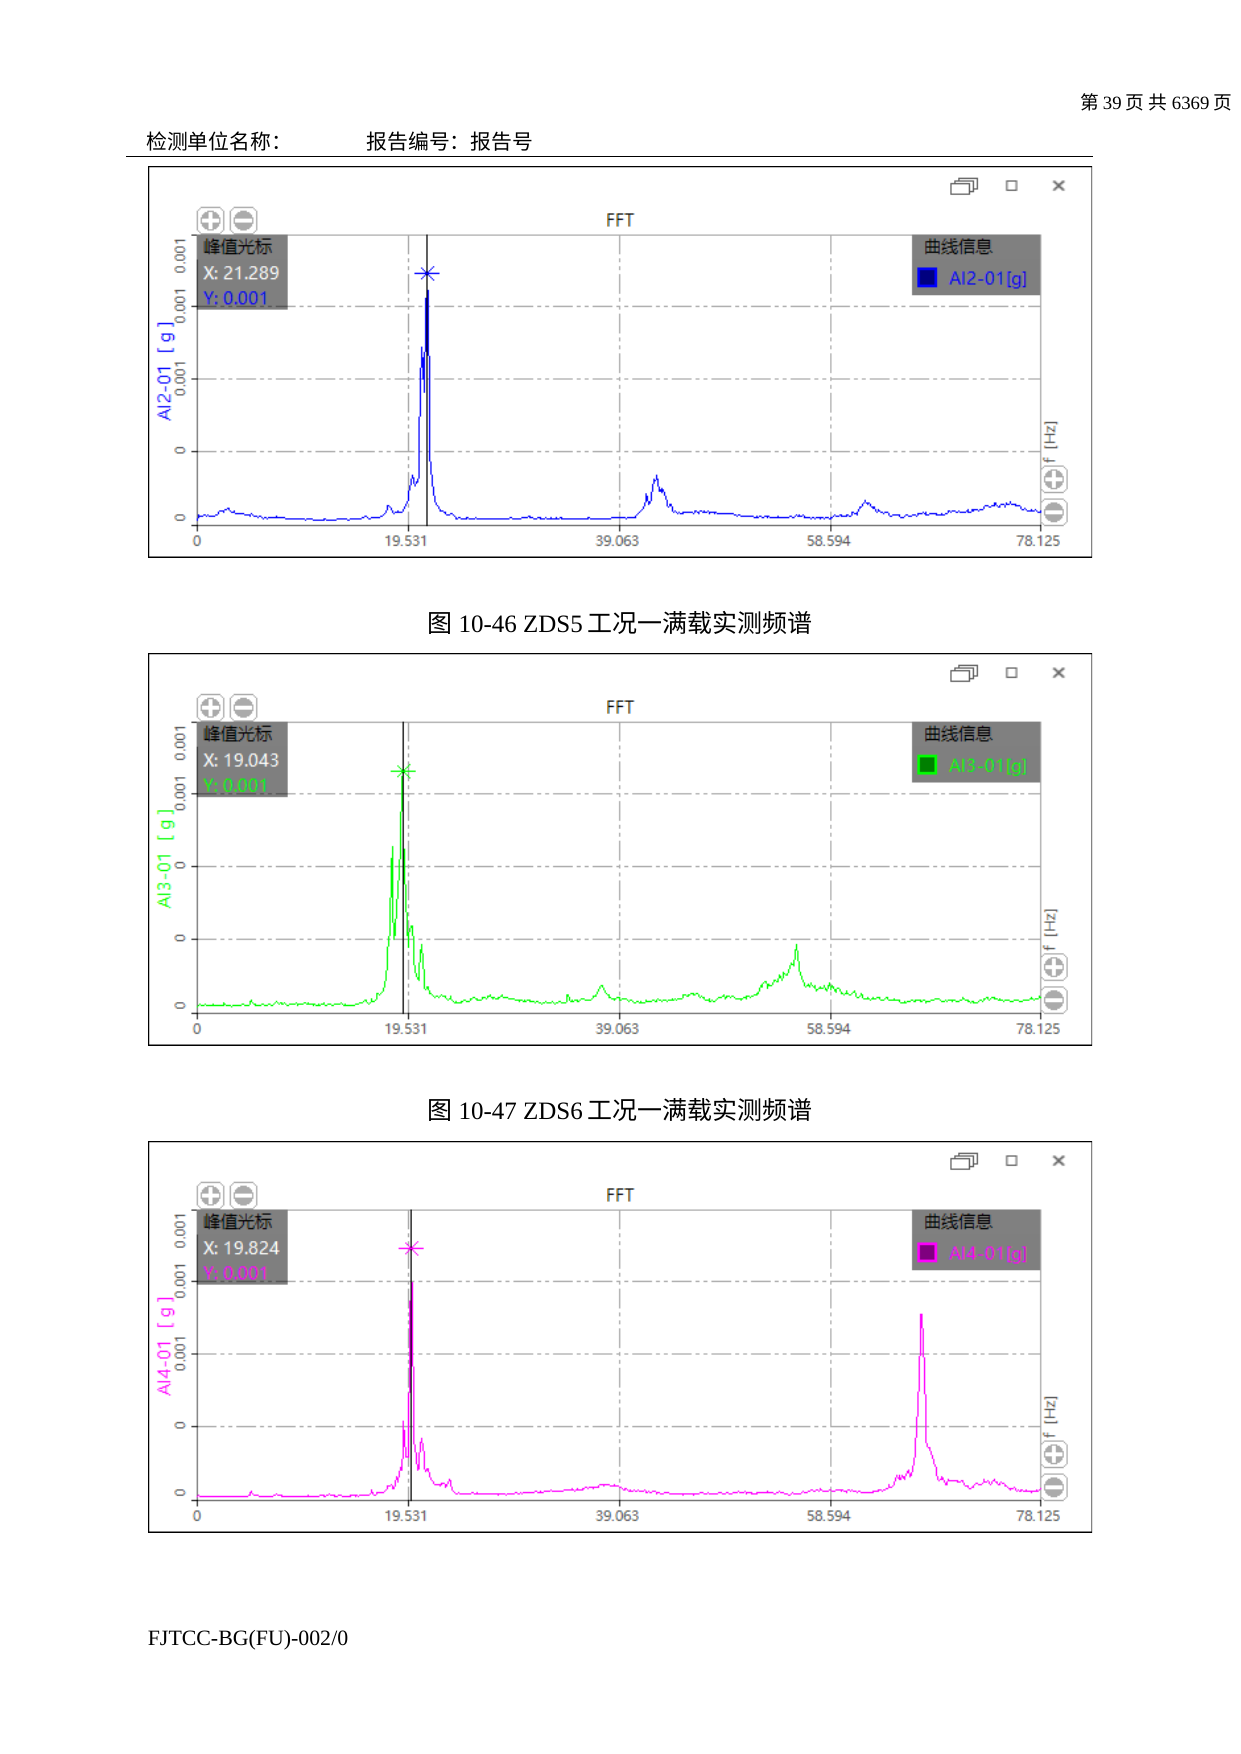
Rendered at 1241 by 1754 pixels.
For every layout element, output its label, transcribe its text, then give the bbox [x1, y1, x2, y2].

picture [148, 166, 1093, 558]
picture [148, 653, 1093, 1046]
picture [148, 1141, 1093, 1533]
